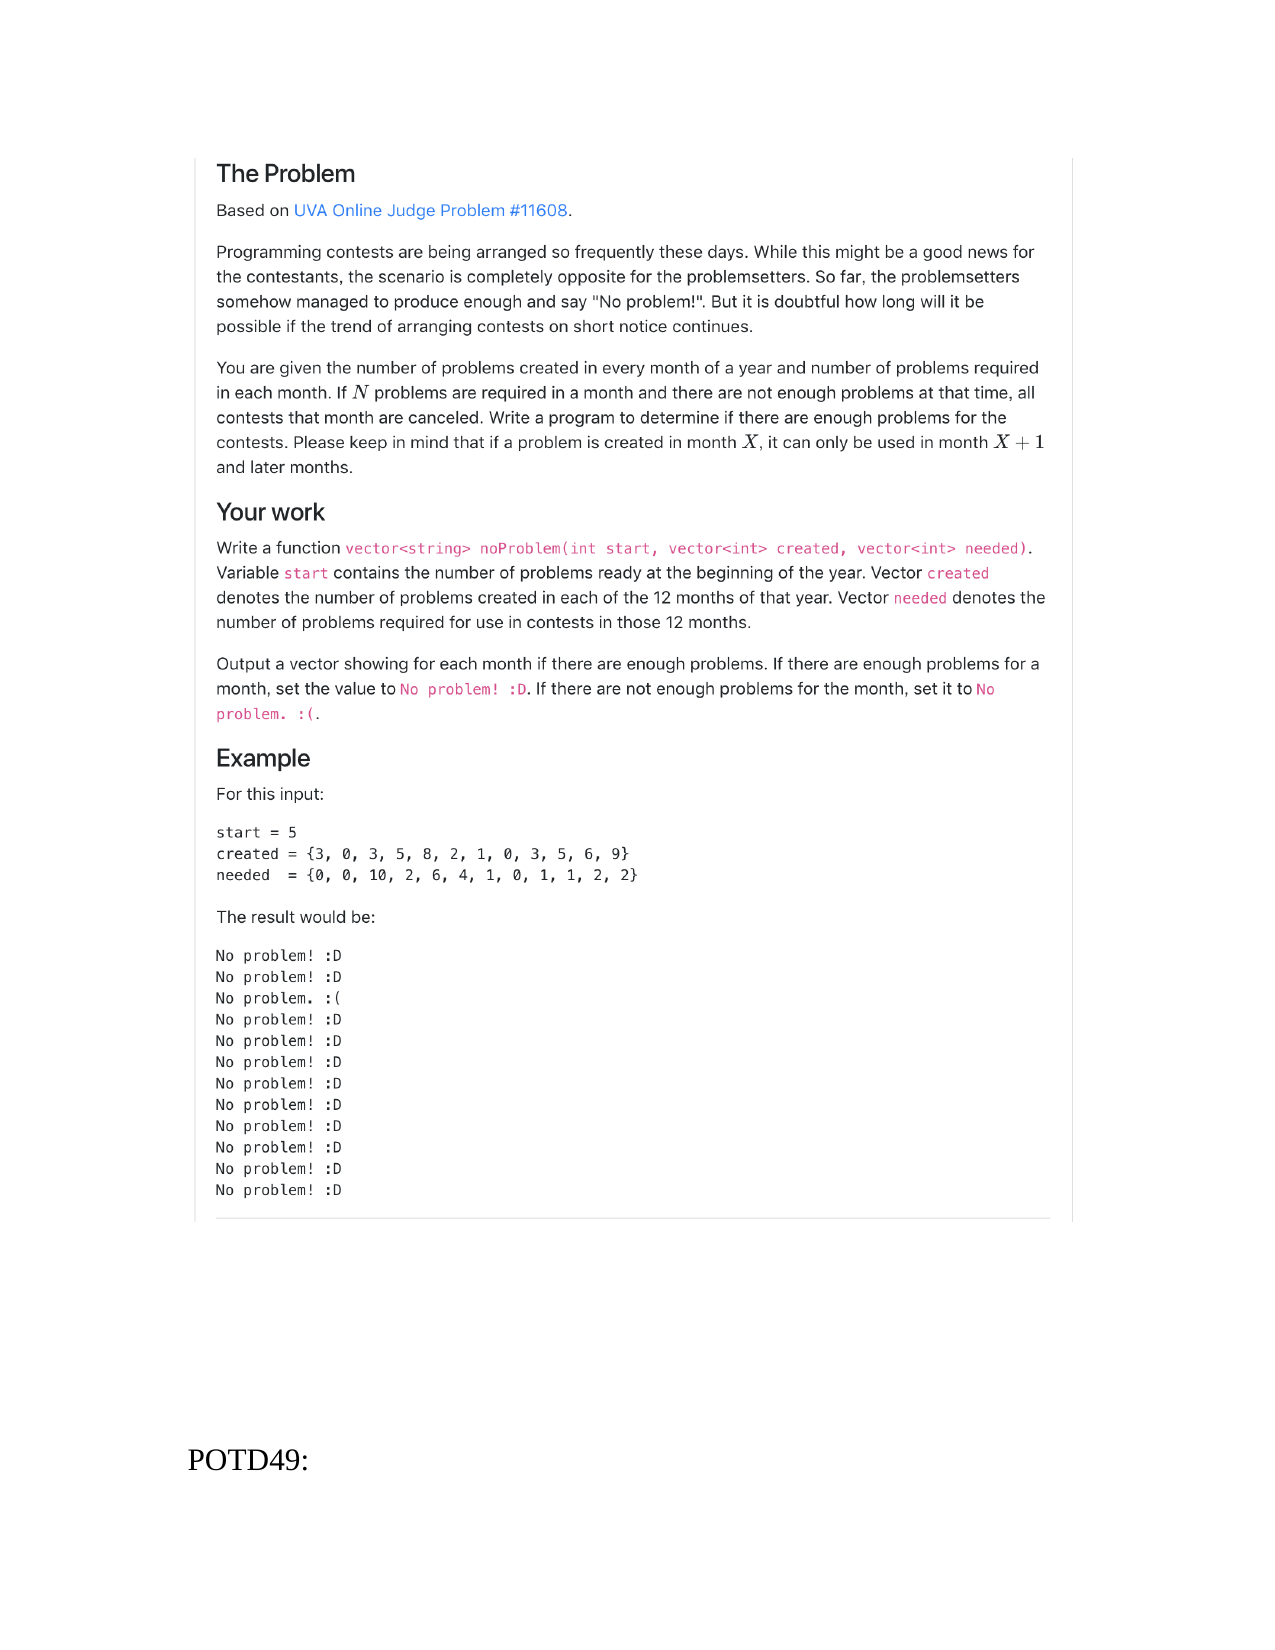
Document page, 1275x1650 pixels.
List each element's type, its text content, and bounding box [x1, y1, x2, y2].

text POTD49: [187, 1426, 1087, 1491]
picture [187, 158, 1088, 1222]
